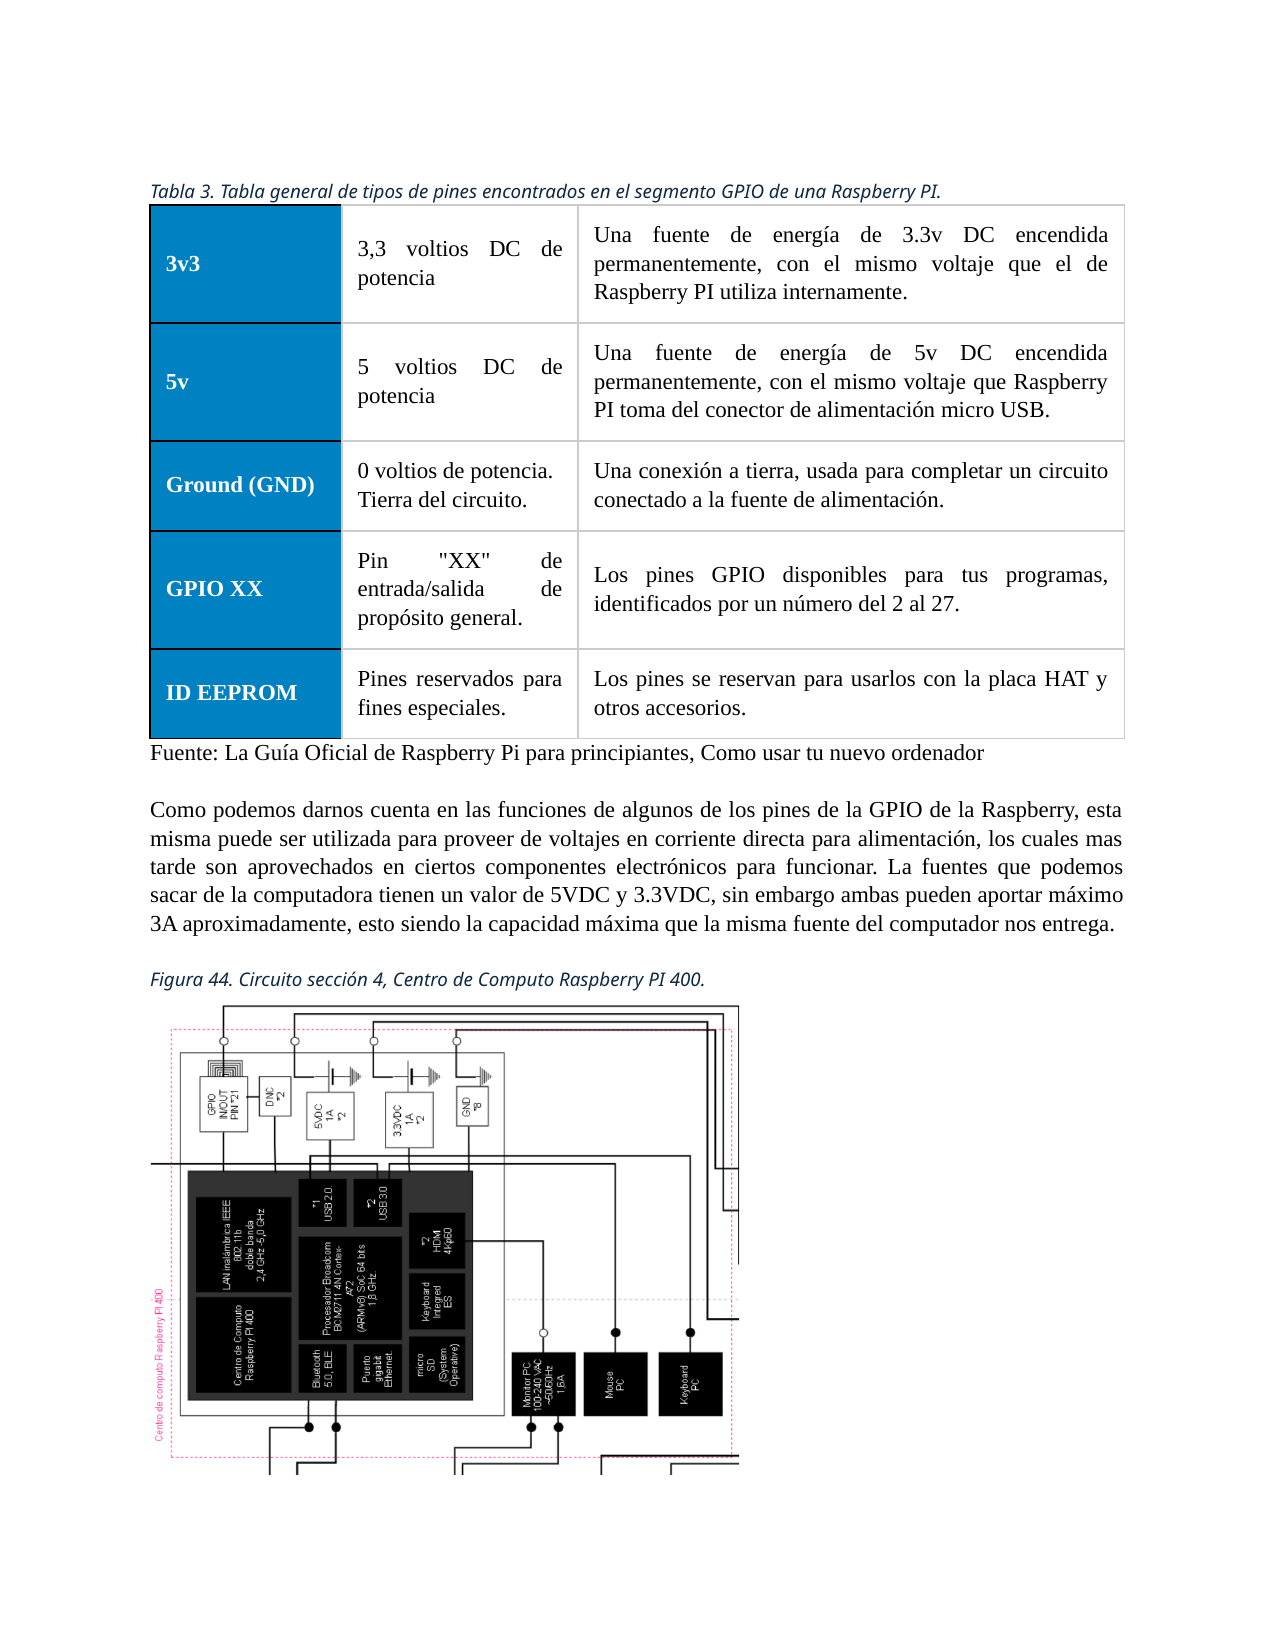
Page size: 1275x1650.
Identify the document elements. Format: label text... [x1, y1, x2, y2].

table_header Una fuente de energía de 3.3v DC encendida permanentemente, con el mismo voltaje que el de Raspberry PI utiliza internamente. [579, 206, 1124, 322]
text Fuente: La Guía Oficial de Raspberry Pi para principiantes, Como usar tu nuevo ordenador [150, 739, 1125, 766]
table_cell Una conexión a tierra, usada para completar un circuito conectado a la fuente de alimentación. [579, 442, 1124, 530]
table_cell Los pines GPIO disponibles para tus programas, identificados por un número del 2 al 27. [579, 532, 1124, 648]
table_cell 5 voltios DC de potencia [343, 324, 577, 440]
table_cell ID EEPROM [151, 650, 341, 738]
table_cell Una fuente de energía de 5v DC encendida permanentemente, con el mismo voltaje que Raspberry PI toma del conector de alimentación micro USB. [579, 324, 1124, 440]
table_cell GPIO XX [151, 532, 341, 648]
picture [151, 996, 739, 1475]
table_header 3,3 voltios DC de potencia [343, 206, 577, 322]
text Tabla 3. Tabla general de tipos de pines encontrados en el segmento GPIO de una Raspberry PI. [150, 178, 1125, 204]
table_cell 0 voltios de potencia. Tierra del circuito. [343, 442, 577, 530]
text Como podemos darnos cuenta en las funciones de algunos de los pines de la GPIO de la Raspberry, esta misma puede ser utilizada para proveer de voltajes en corriente directa para alimentación, los cuales mas tarde son aprovechados en ciertos componentes electrónicos para funcionar. La fuentes que podemos sacar de la computadora tienen un valor de 5VDC y 3.3VDC, sin embargo ambas pueden aportar máximo 3A aproximadamente, esto siendo la capacidad máxima que la misma fuente del computador nos entrega. [150, 796, 1125, 936]
table_cell Los pines se reservan para usarlos con la placa HAT y otros accesorios. [579, 650, 1124, 738]
table_cell Pin "XX" de entrada/salida de propósito general. [343, 532, 577, 648]
table_cell Pines reservados para fines especiales. [343, 650, 577, 738]
text Figura 44. Circuito sección 4, Centro de Computo Raspberry PI 400. [150, 967, 1125, 992]
table_header 3v3 [151, 206, 341, 322]
table_cell 5v [151, 324, 341, 440]
table_cell Ground (GND) [151, 442, 341, 530]
